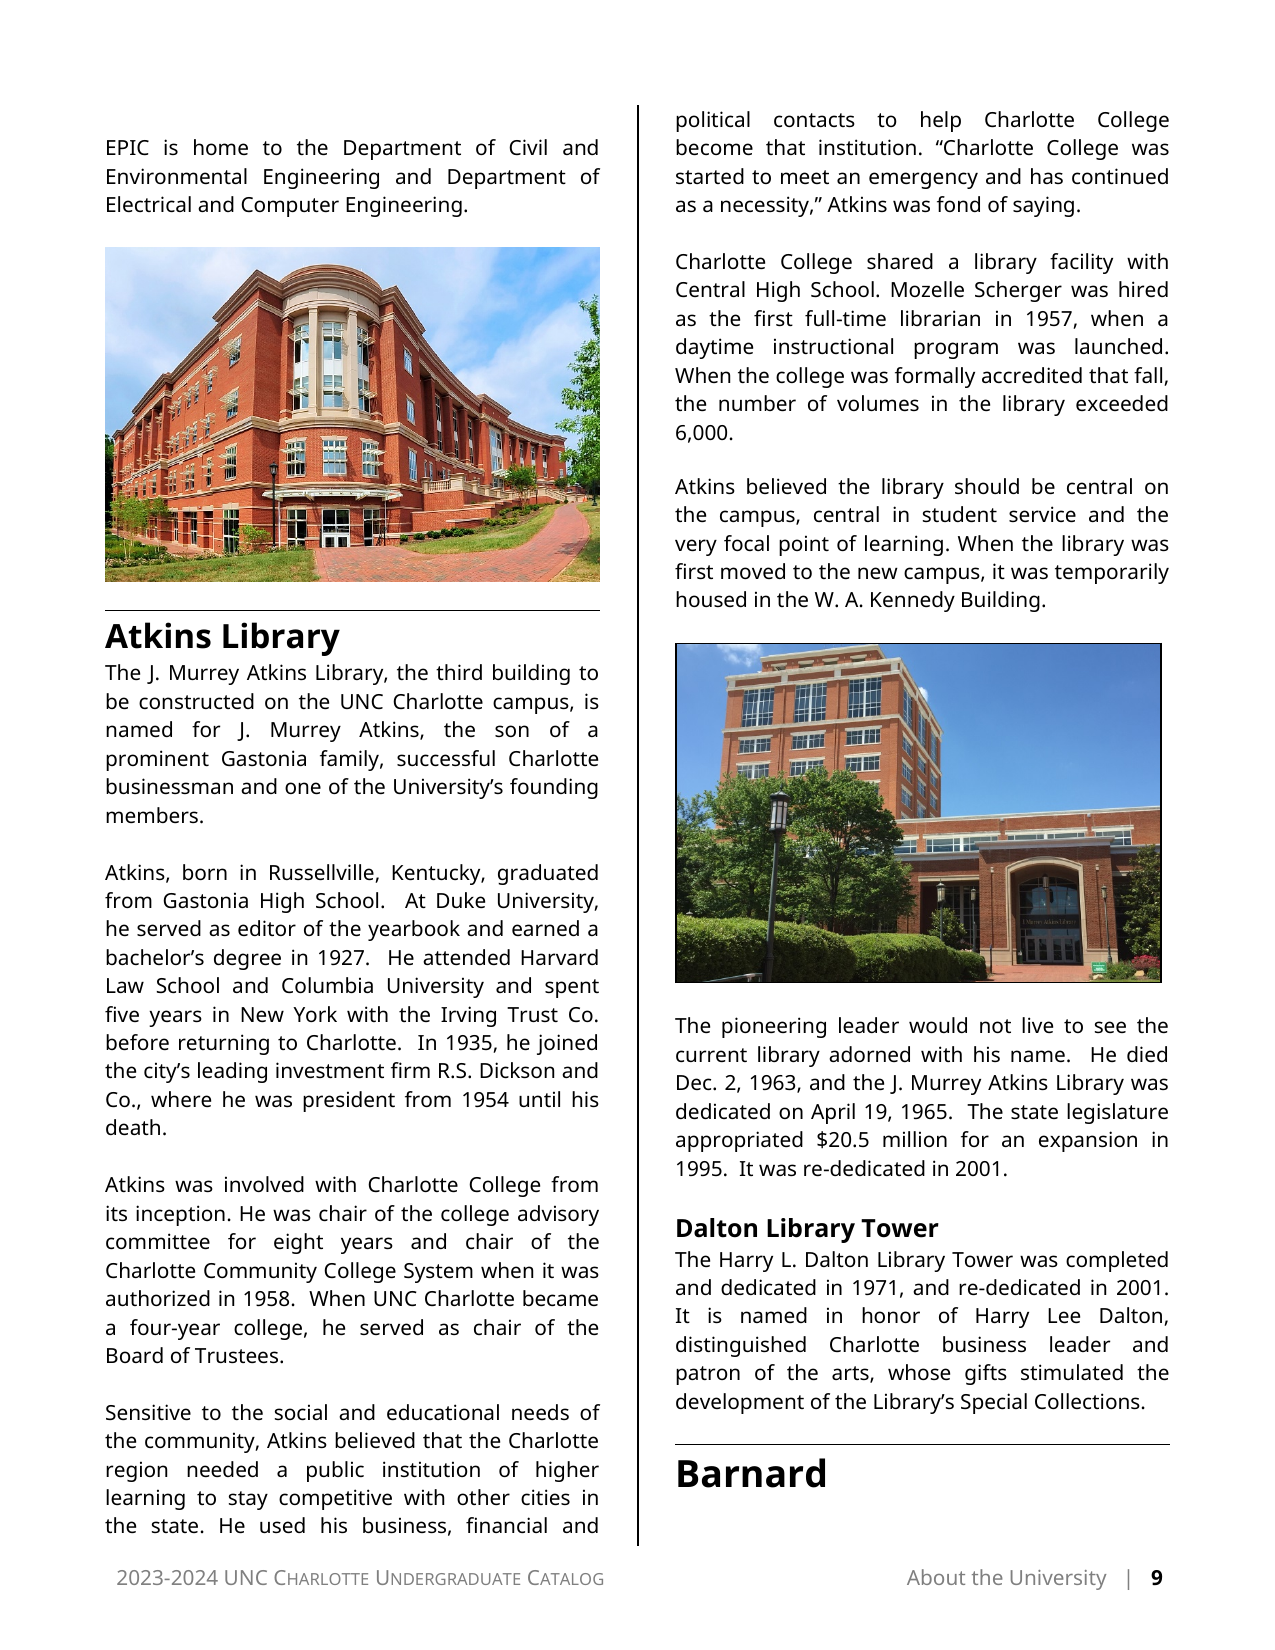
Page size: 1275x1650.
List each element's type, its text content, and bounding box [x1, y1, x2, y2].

text Atkins believed the library should be central on the campus, central in student service and the very focal point of learning. When the library was first moved to the new campus, it was temporarily housed in the W. A. Kennedy Building. [675, 472, 1170, 614]
picture [677, 644, 1160, 982]
text Atkins was involved with Charlotte College from its inception. He was chair of the college advisory committee for eight years and chair of the Charlotte Community College System when it was authorized in 1958. When UNC Charlotte became a four-year college, he served as chair of the Board of Trustees. [105, 1170, 600, 1369]
text Barnard [675, 1445, 1170, 1498]
text Dalton Library Tower [675, 1211, 1170, 1245]
text Atkins, born in Russellville, Kentucky, graduated from Gastonia High School. At Duke University, he served as editor of the yearbook and earned a bachelor’s degree in 1927. He attended Harvard Law School and Columbia University and spent five years in New York with the Irving Trust Co. before returning to Charlotte. In 1935, he joined the city’s leading investment firm R.S. Dickson and Co., where he was president from 1954 until his death. [105, 858, 600, 1142]
text The pioneering leader would not live to see the current library adorned with his name. He died Dec. 2, 1963, and the J. Murrey Atkins Library was dedicated on April 19, 1965. The state legislature appropriated $20.5 million for an expansion in 1995. It was re-dedicated in 2001. [675, 1012, 1170, 1182]
text The J. Murrey Atkins Library, the third building to be constructed on the UNC Charlotte campus, is named for J. Murrey Atkins, the son of a prominent Gastonia family, successful Charlotte businessman and one of the University’s founding members. [105, 658, 600, 829]
text The Harry L. Dalton Library Tower was completed and dedicated in 1971, and re-dedicated in 2001. It is named in honor of Harry Lee Dalton, distinguished Charlotte business leader and patron of the arts, whose gifts stimulated the development of the Library’s Special Collections. [675, 1245, 1170, 1415]
text Sensitive to the social and educational needs of the community, Atkins believed that the Charlotte region needed a public institution of higher learning to stay competitive with other cities in the state. He used his business, financial and political contacts to help Charlotte College become that institution. “Charlotte College was started to meet an emergency and has continued as a necessity,” Atkins was fond of saying. [675, 105, 1170, 219]
text EPIC is home to the Department of Civil and Environmental Engineering and Department of Electrical and Computer Engineering. [105, 133, 600, 219]
text Sensitive to the social and educational needs of the community, Atkins believed that the Charlotte region needed a public institution of higher learning to stay competitive with other cities in the state. He used his business, financial and political contacts to help Charlotte College become that institution. “Charlotte College was started to meet an emergency and has continued as a necessity,” Atkins was fond of saying. [105, 1398, 600, 1540]
picture [105, 247, 600, 582]
text Atkins Library [105, 611, 600, 658]
text Charlotte College shared a library facility with Central High School. Mozelle Scherger was hired as the first full-time librarian in 1957, when a daytime instructional program was launched. When the college was formally accredited that fall, the number of volumes in the library exceeded 6,000. [675, 247, 1170, 446]
